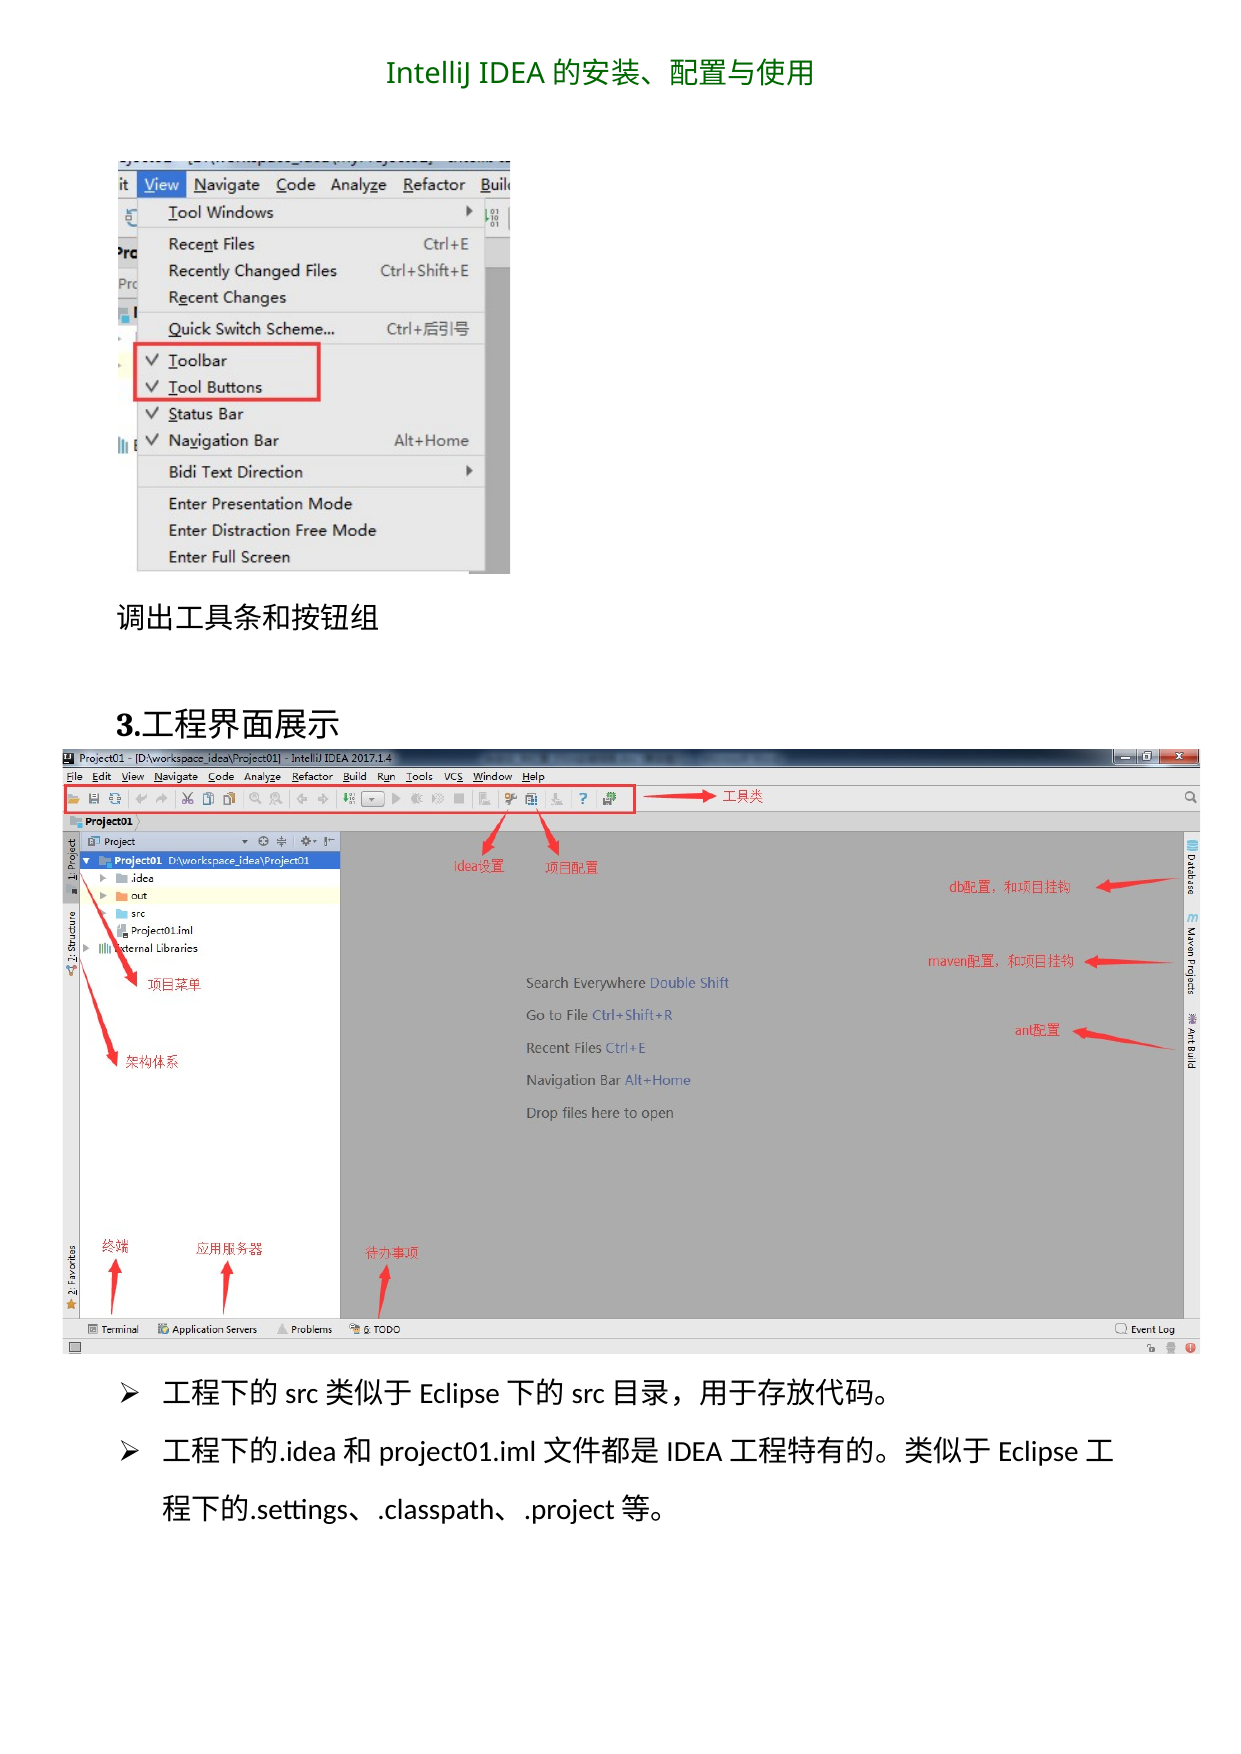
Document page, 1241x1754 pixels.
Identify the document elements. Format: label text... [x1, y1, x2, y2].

picture [118, 161, 511, 574]
list 工程下的 src 类似于 Eclipse 下的 src 目录，用于存放代码。 [118, 1369, 1143, 1412]
list 工程下的.idea 和 project01.iml 文件都是 IDEA 工程特有的。类似于 Eclipse 工程下的.settings、.classpath、.project 等。 [118, 1428, 1143, 1528]
text 3.工程界面展示 [116, 697, 1143, 746]
picture [62, 749, 1200, 1354]
text 调出工具条和按钮组 [116, 595, 1143, 637]
